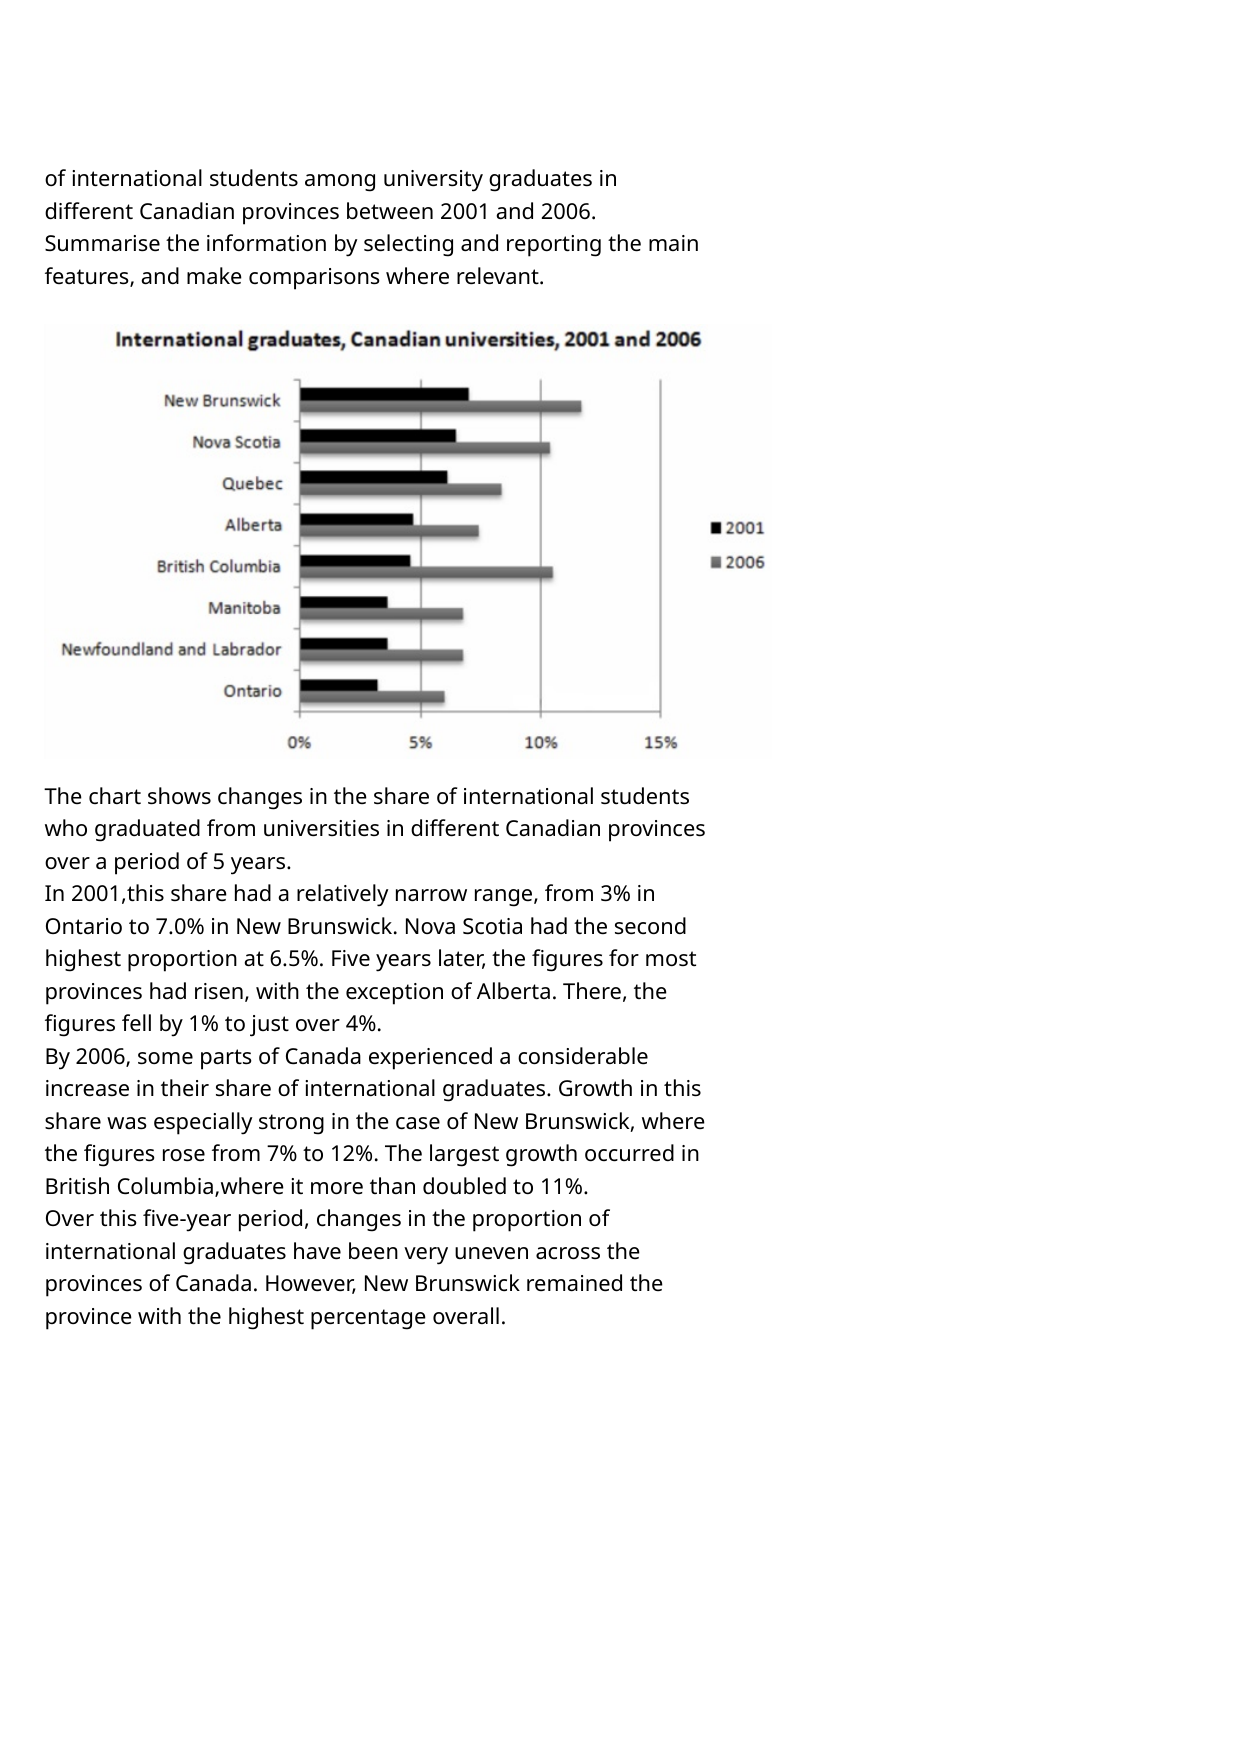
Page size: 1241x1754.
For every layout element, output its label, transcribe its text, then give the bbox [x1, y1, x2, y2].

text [44, 162, 1053, 324]
picture [44, 324, 772, 759]
text The chart shows changes in the share of international students who graduated from universities in different Canadian provinces over a period of 5 years. In 2001,this share had a relatively narrow range, from 3% in Ontario to 7.0% in New Brunswick. Nova Scotia had the second highest proportion at 6.5%. Five years later, the figures for most provinces had risen, with the exception of Alberta. There, the figures fell by 1% to just over 4%. By 2006, some parts of Canada experienced a considerable increase in their share of international graduates. Growth in this share was especially strong in the case of New Brunswick, where the figures rose from 7% to 12%. The largest growth occurred in British Columbia,where it more than doubled to 11%. Over this five-year period, changes in the proportion of international graduates have been very uneven across the provinces of Canada. However, New Brunswick remained the province with the highest percentage overall. [44, 779, 1053, 1364]
